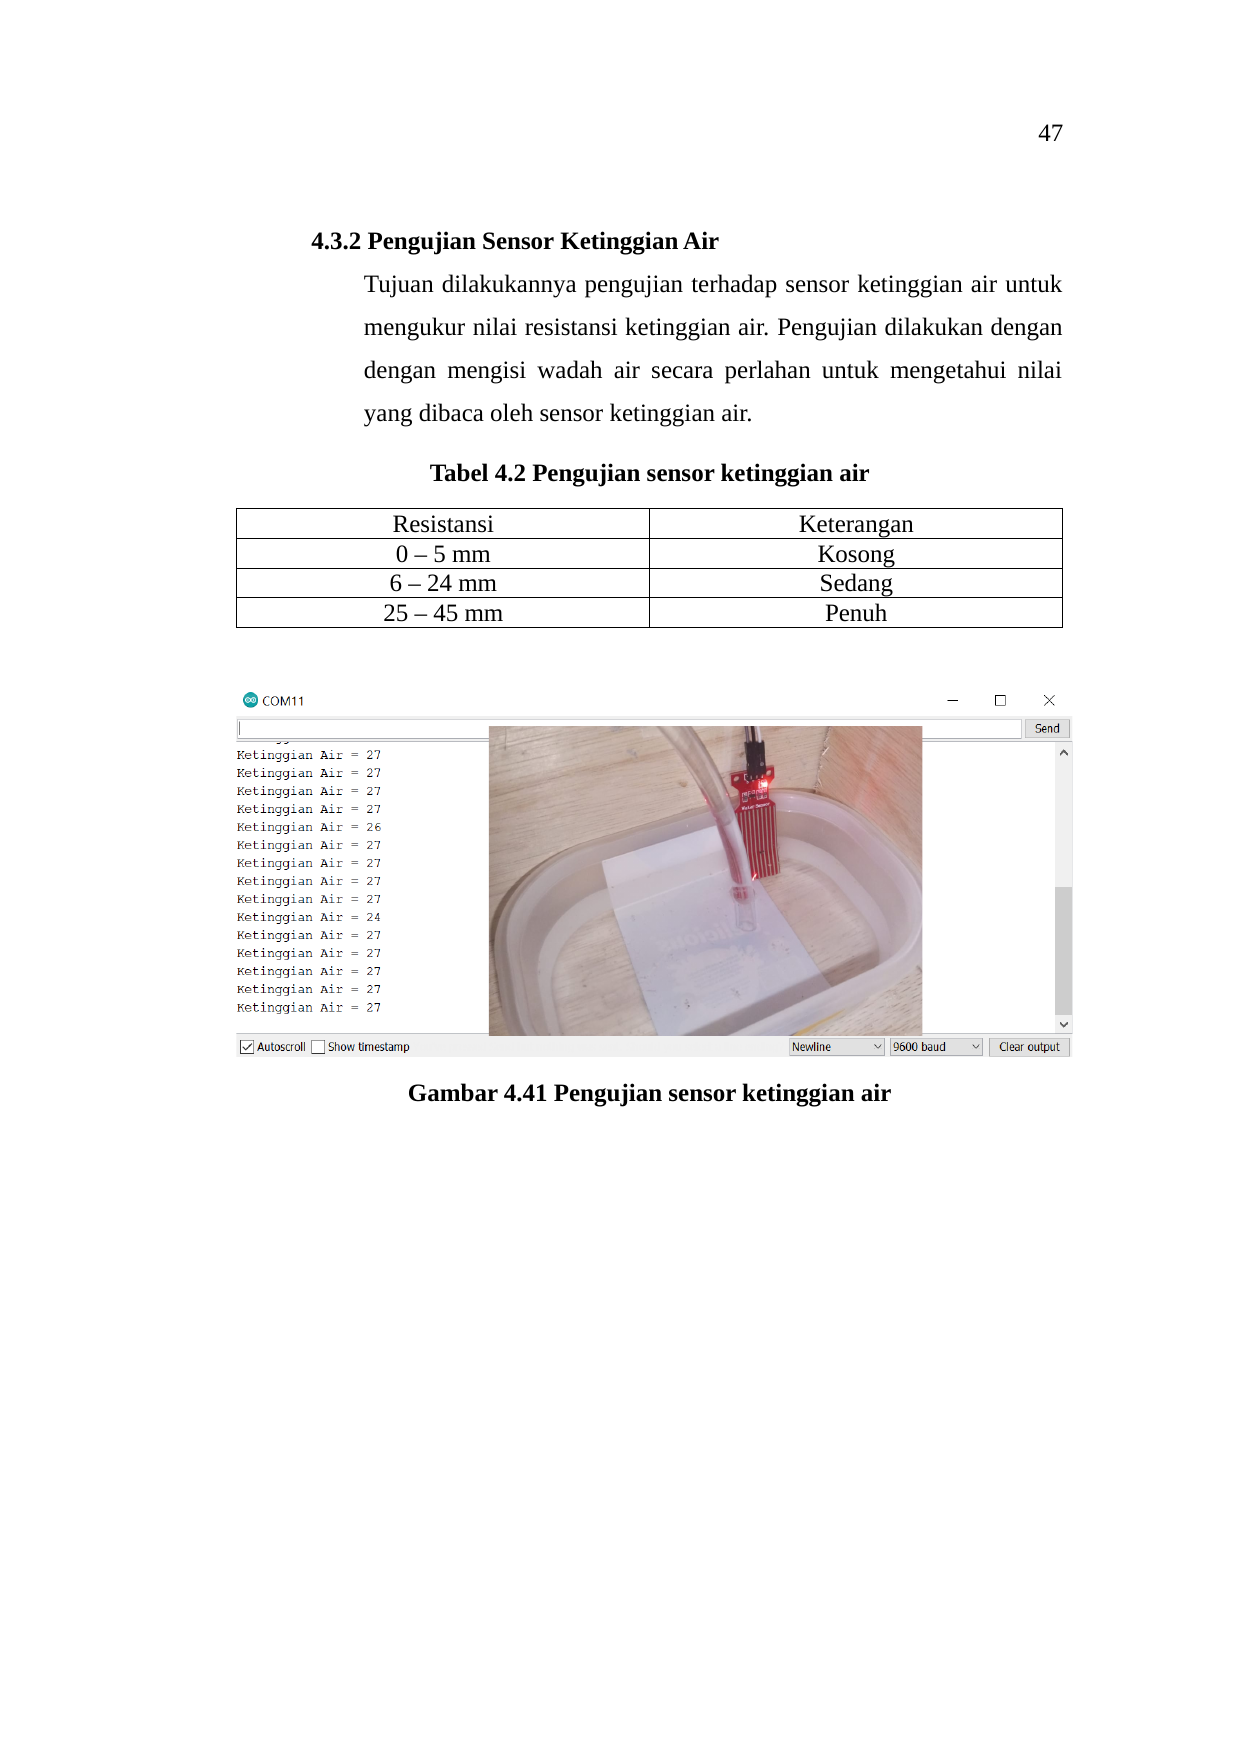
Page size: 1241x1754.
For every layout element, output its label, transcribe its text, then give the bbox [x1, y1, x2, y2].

table_header Keterangan [650, 509, 1062, 538]
subtitle Pengujian Sensor Ketinggian Air [311, 226, 1063, 255]
table_cell 0 – 5 mm [237, 539, 649, 567]
text Tabel 4.2 Pengujian sensor ketinggian air [236, 458, 1063, 487]
picture [236, 687, 1073, 1057]
table_cell Penuh [650, 598, 1062, 627]
table_cell 25 – 45 mm [237, 598, 649, 627]
table_cell Sedang [650, 569, 1062, 597]
table_cell 6 – 24 mm [237, 569, 649, 597]
table_header Resistansi [237, 509, 649, 538]
text Tujuan dilakukannya pengujian terhadap sensor ketinggian air untuk mengukur nilai resistansi ketinggian air. Pengujian dilakukan dengan dengan mengisi wadah air secara perlahan untuk mengetahui nilai yang dibaca oleh sensor ketinggian air. [364, 269, 1063, 427]
table_cell Kosong [650, 539, 1062, 567]
